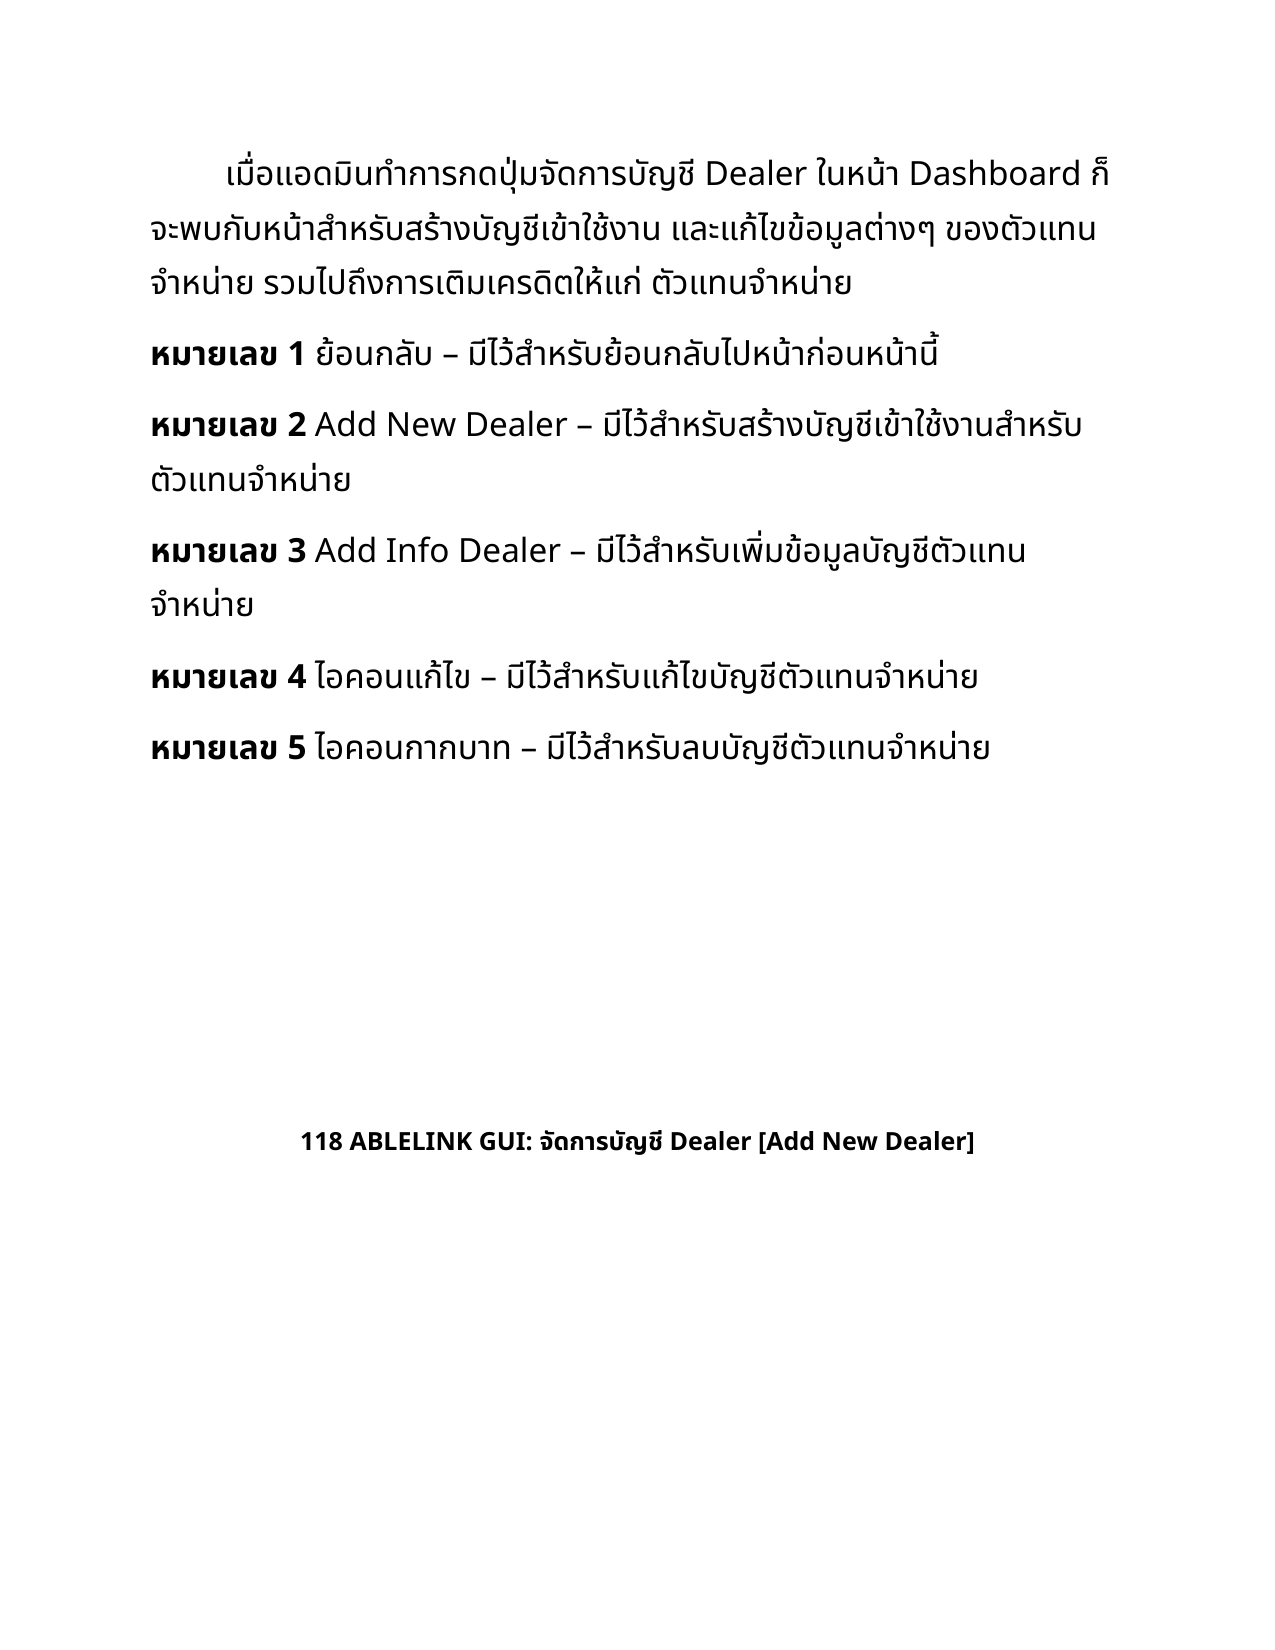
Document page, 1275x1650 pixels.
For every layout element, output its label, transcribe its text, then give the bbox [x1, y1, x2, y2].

text หมายเลข 2 Add New Dealer – มีไว้สำหรับสร้างบัญชีเข้าใช้งานสำหรับตัวแทนจำหน่าย [150, 401, 1125, 506]
text 118 ABLELINK GUI: จัดการบัญชี Dealer [Add New Dealer] [150, 1123, 1125, 1161]
text หมายเลข 1 ย้อนกลับ – มีไว้สำหรับย้อนกลับไปหน้าก่อนหน้านี้ [150, 330, 1125, 381]
text หมายเลข 5 ไอคอนกากบาท – มีไว้สำหรับลบบัญชีตัวแทนจำหน่าย [150, 724, 1125, 774]
text หมายเลข 3 Add Info Dealer – มีไว้สำหรับเพิ่มข้อมูลบัญชีตัวแทนจำหน่าย [150, 527, 1125, 632]
text หมายเลข 4 ไอคอนแก้ไข – มีไว้สำหรับแก้ไขบัญชีตัวแทนจำหน่าย [150, 652, 1125, 703]
text เมื่อแอดมินทำการกดปุ่มจัดการบัญชี Dealer ในหน้า Dashboard ก็จะพบกับหน้าสำหรับสร้างบัญชีเข้าใช้งาน และแก้ไขข้อมูลต่างๆ ของตัวแทนจำหน่าย รวมไปถึงการเติมเครดิตให้แก่ ตัวแทนจำหน่าย [150, 150, 1125, 309]
